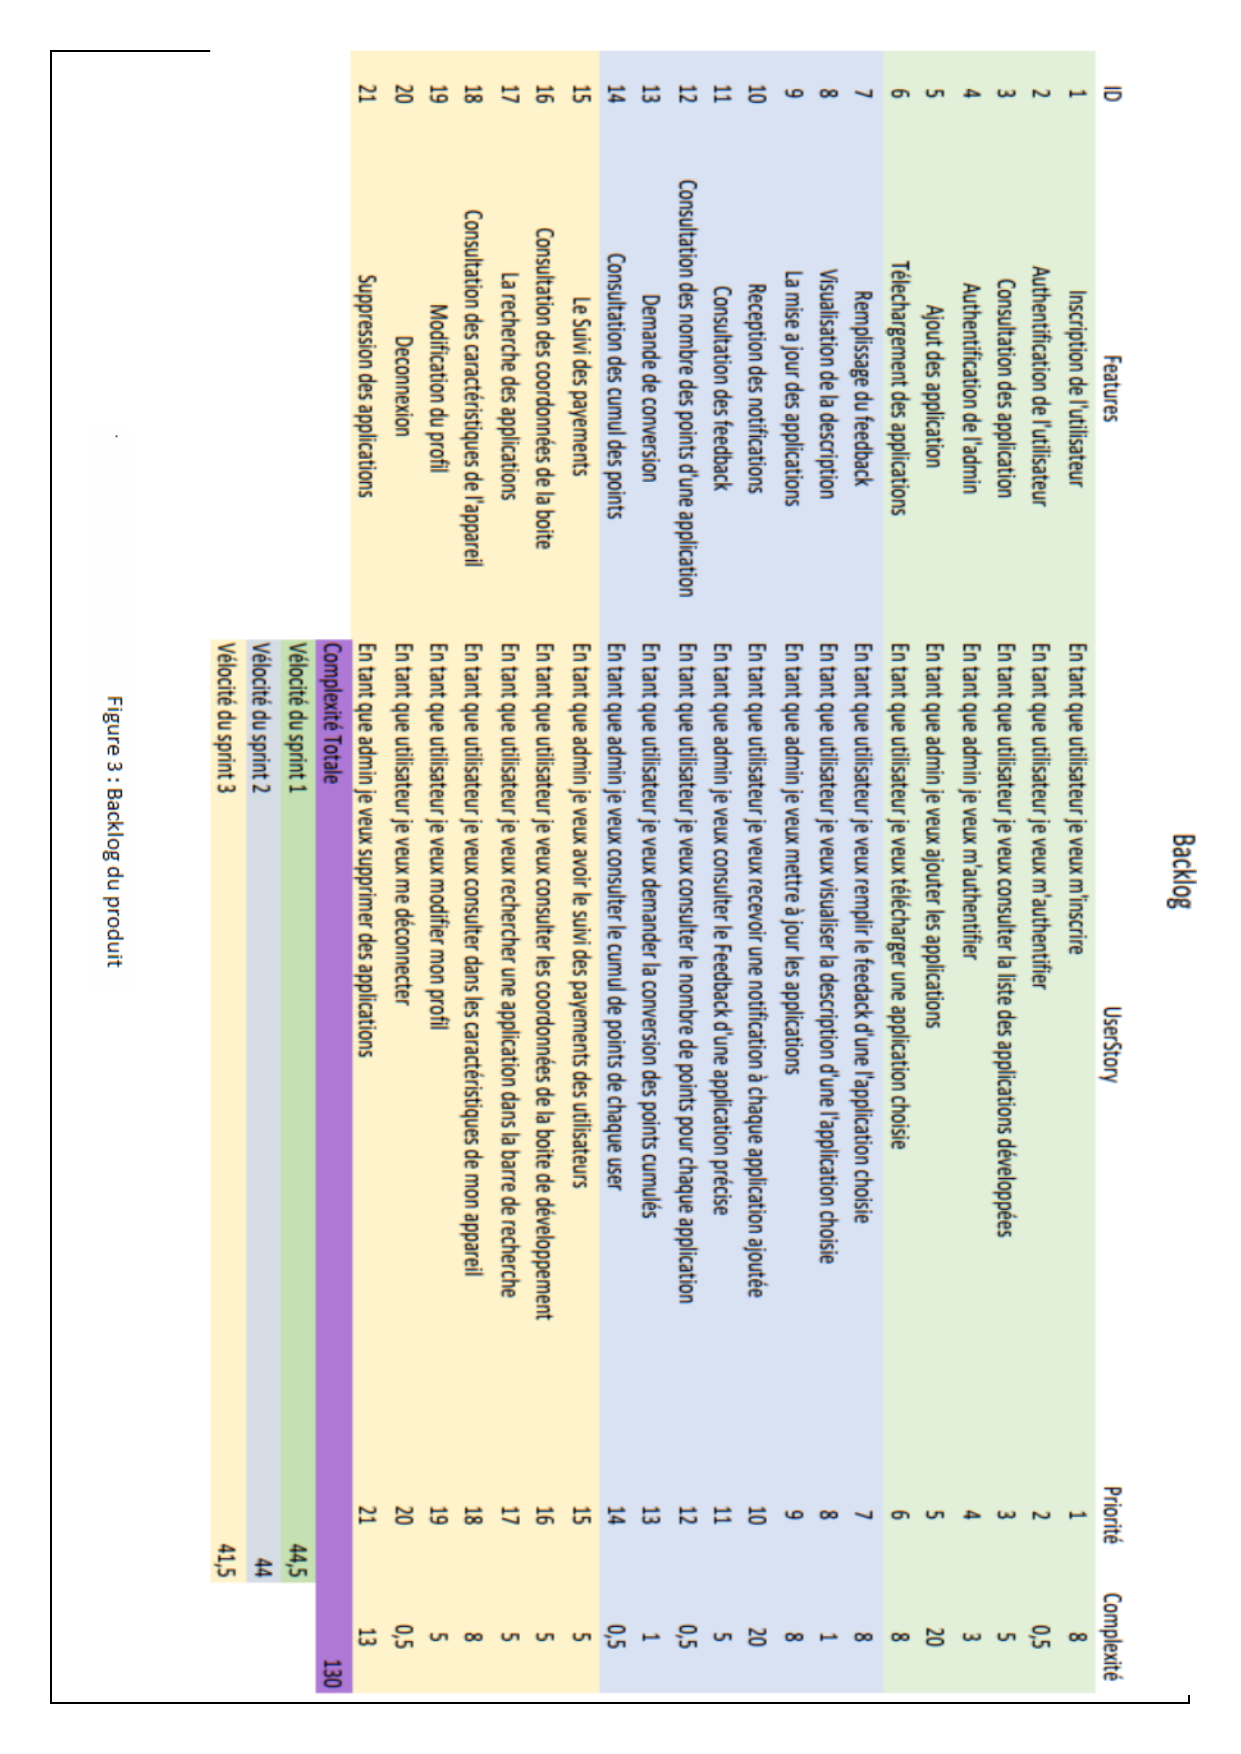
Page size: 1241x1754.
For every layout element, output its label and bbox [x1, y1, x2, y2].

picture [211, 41, 1197, 1695]
picture [91, 430, 129, 990]
